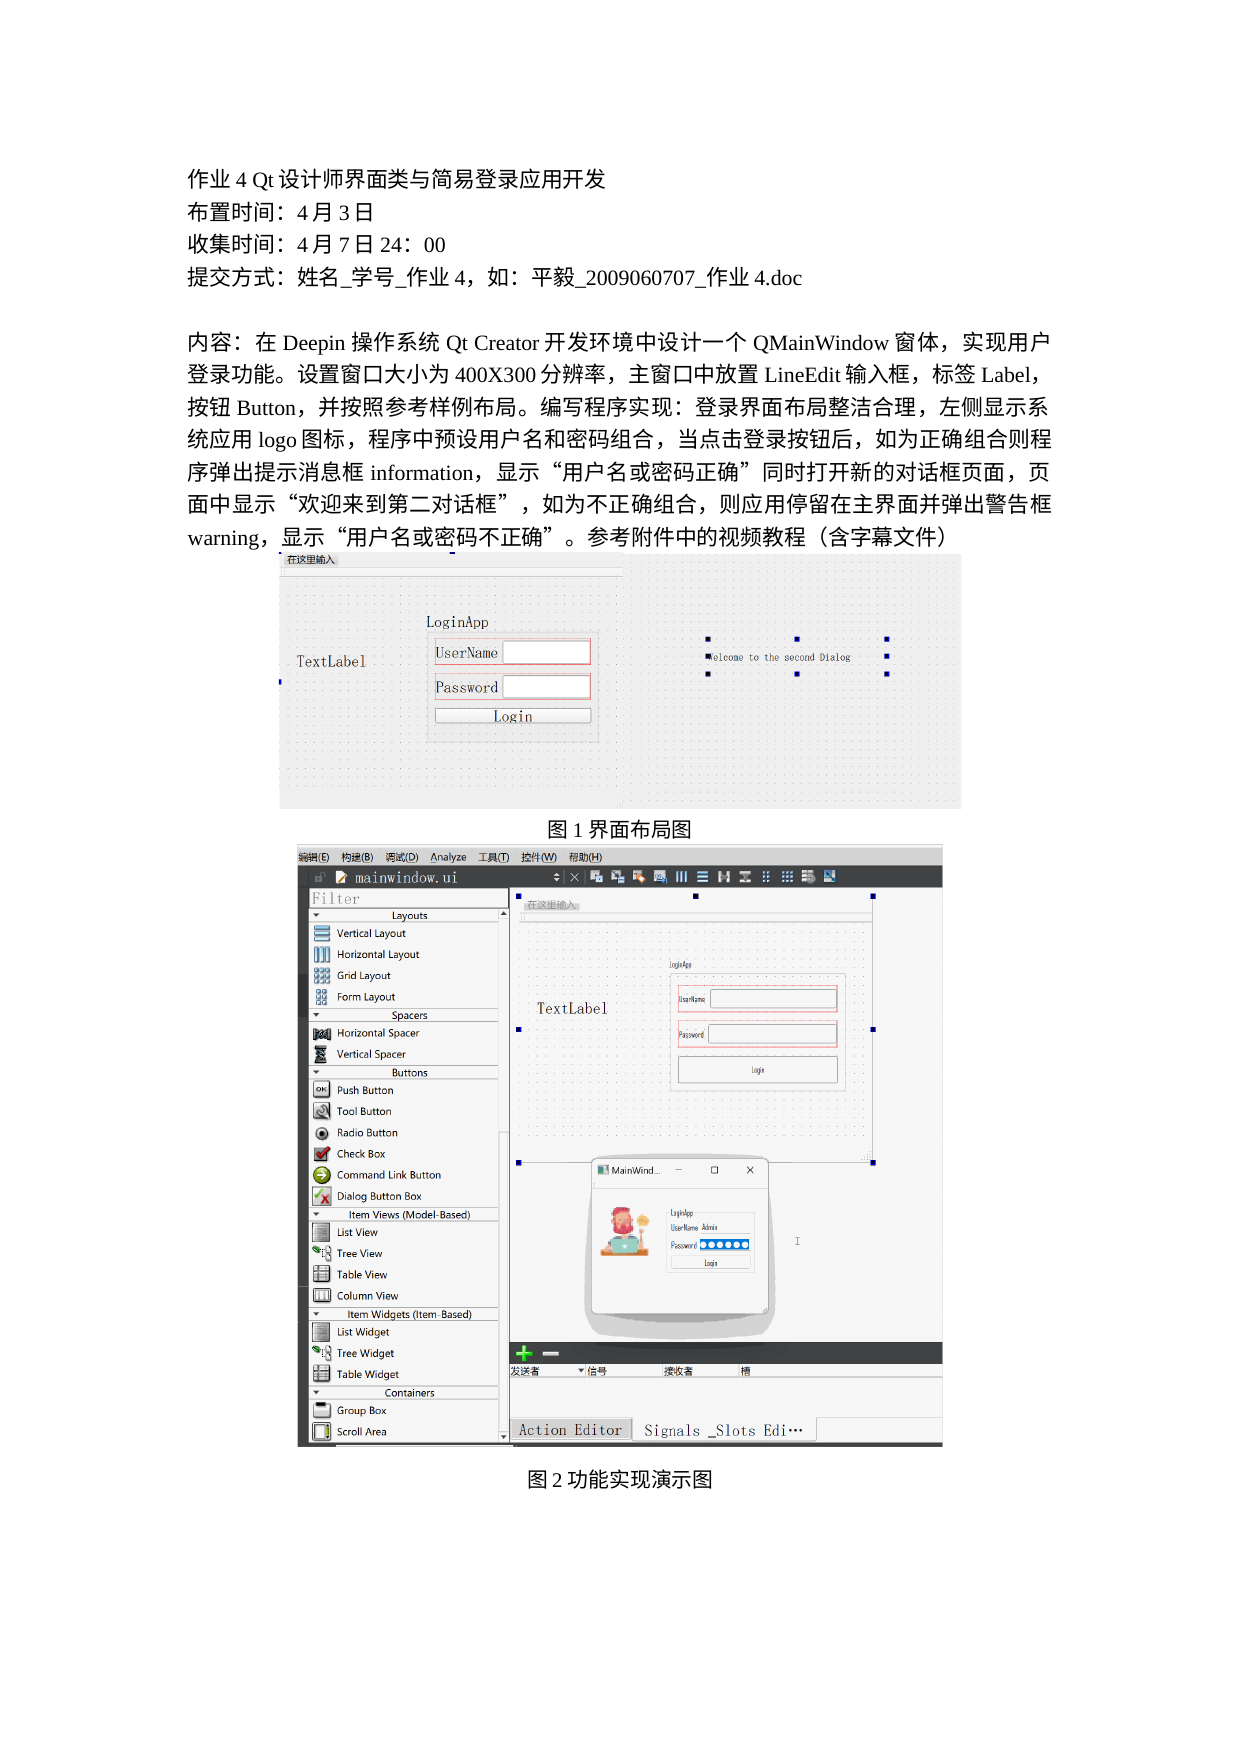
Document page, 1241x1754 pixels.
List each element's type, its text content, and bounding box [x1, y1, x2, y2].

text 作业4 Qt设计师界面类与简易登录应用开发 [187, 162, 1053, 194]
picture [297, 844, 943, 1447]
picture [278, 552, 962, 809]
text 布置时间：4月3日 [187, 194, 1053, 227]
text 图1 界面布局图 [187, 812, 1053, 844]
text 内容：在Deepin操作系统Qt Creator开发环境中设计一个QMainWindow窗体，实现用户登录功能。设置窗口大小为400X300分辨率，主窗口中放置LineEdit输入框，标签Label，按钮Button，并按照参考样例布局。编写程序实现：登录界面布局整洁合理，左侧显示系统应用logo图标，程序中预设用户名和密码组合，当点击登录按钮后，如为正确组合则程序弹出提示消息框information，显示“用户名或密码正确”同时打开新的对话框页面，页面中显示“欢迎来到第二对话框”，如为不正确组合，则应用停留在主界面并弹出警告框warning，显示“用户名或密码不正确”。参考附件中的视频教程（含字幕文件） [187, 324, 1053, 552]
text 图2 功能实现演示图 [187, 1462, 1053, 1494]
text 提交方式：姓名_学号_作业4，如：平毅_2009060707_作业4.doc [187, 259, 1053, 292]
text 收集时间：4月7日24：00 [187, 227, 1053, 259]
